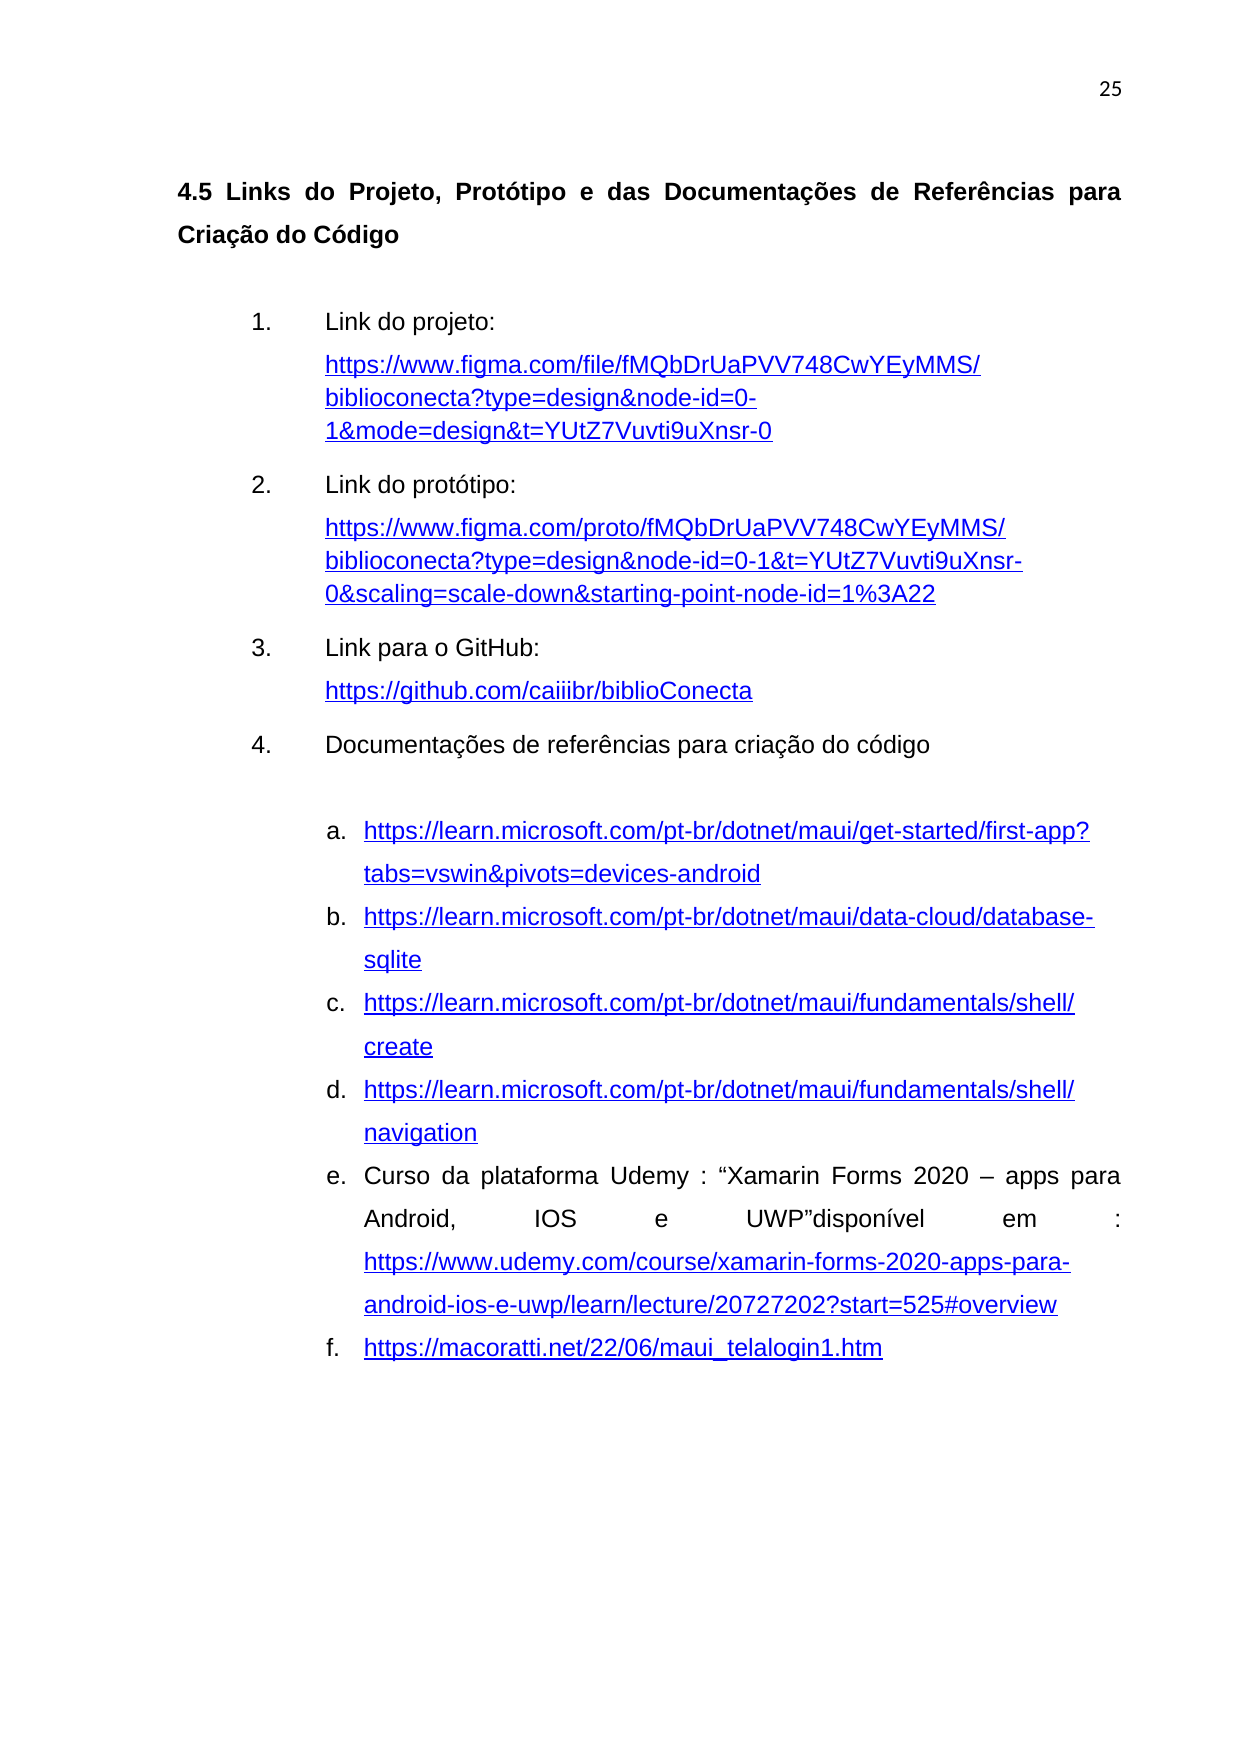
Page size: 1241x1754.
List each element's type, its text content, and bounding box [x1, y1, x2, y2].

list https://learn.microsoft.com/pt-br/dotnet/maui/fundamentals/shell/create [326, 988, 1122, 1060]
list https://www.figma.com/proto/fMQbDrUaPVV748CwYEyMMS/biblioconecta?type=design&node-id=0-1&t=YUtZ7Vuvti9uXnsr-0&scaling=scale-down&starting-point-node-id=1%3A22 [325, 513, 1122, 607]
list https://www.figma.com/file/fMQbDrUaPVV748CwYEyMMS/biblioconecta?type=design&node-id=0-1&mode=design&t=YUtZ7Vuvti9uXnsr-0 [325, 350, 1122, 444]
list Link para o GitHub: [251, 633, 1122, 661]
list https://learn.microsoft.com/pt-br/dotnet/maui/fundamentals/shell/navigation [326, 1074, 1122, 1146]
list Curso da plataforma Udemy : “Xamarin Forms 2020 – apps para Android, IOS e UWP”disponível em : https://www.udemy.com/course/xamarin-forms-2020-apps-para-android-ios-e-uwp/learn/lecture/20727202?start=525#overview [326, 1161, 1122, 1319]
text 4.5 Links do Projeto, Protótipo e das Documentações de Referências para Criação do Código [177, 177, 1122, 249]
list https://github.com/caiiibr/biblioConecta [325, 676, 1122, 704]
list https://macoratti.net/22/06/maui_telalogin1.htm [326, 1333, 1122, 1362]
list https://learn.microsoft.com/pt-br/dotnet/maui/get-started/first-app?tabs=vswin&pivots=devices-android [326, 816, 1122, 888]
list Link do protótipo: [251, 469, 1122, 498]
list Link do projeto: [251, 307, 1122, 335]
list Documentações de referências para criação do código [251, 729, 1122, 758]
list https://learn.microsoft.com/pt-br/dotnet/maui/data-cloud/database-sqlite [326, 902, 1122, 974]
